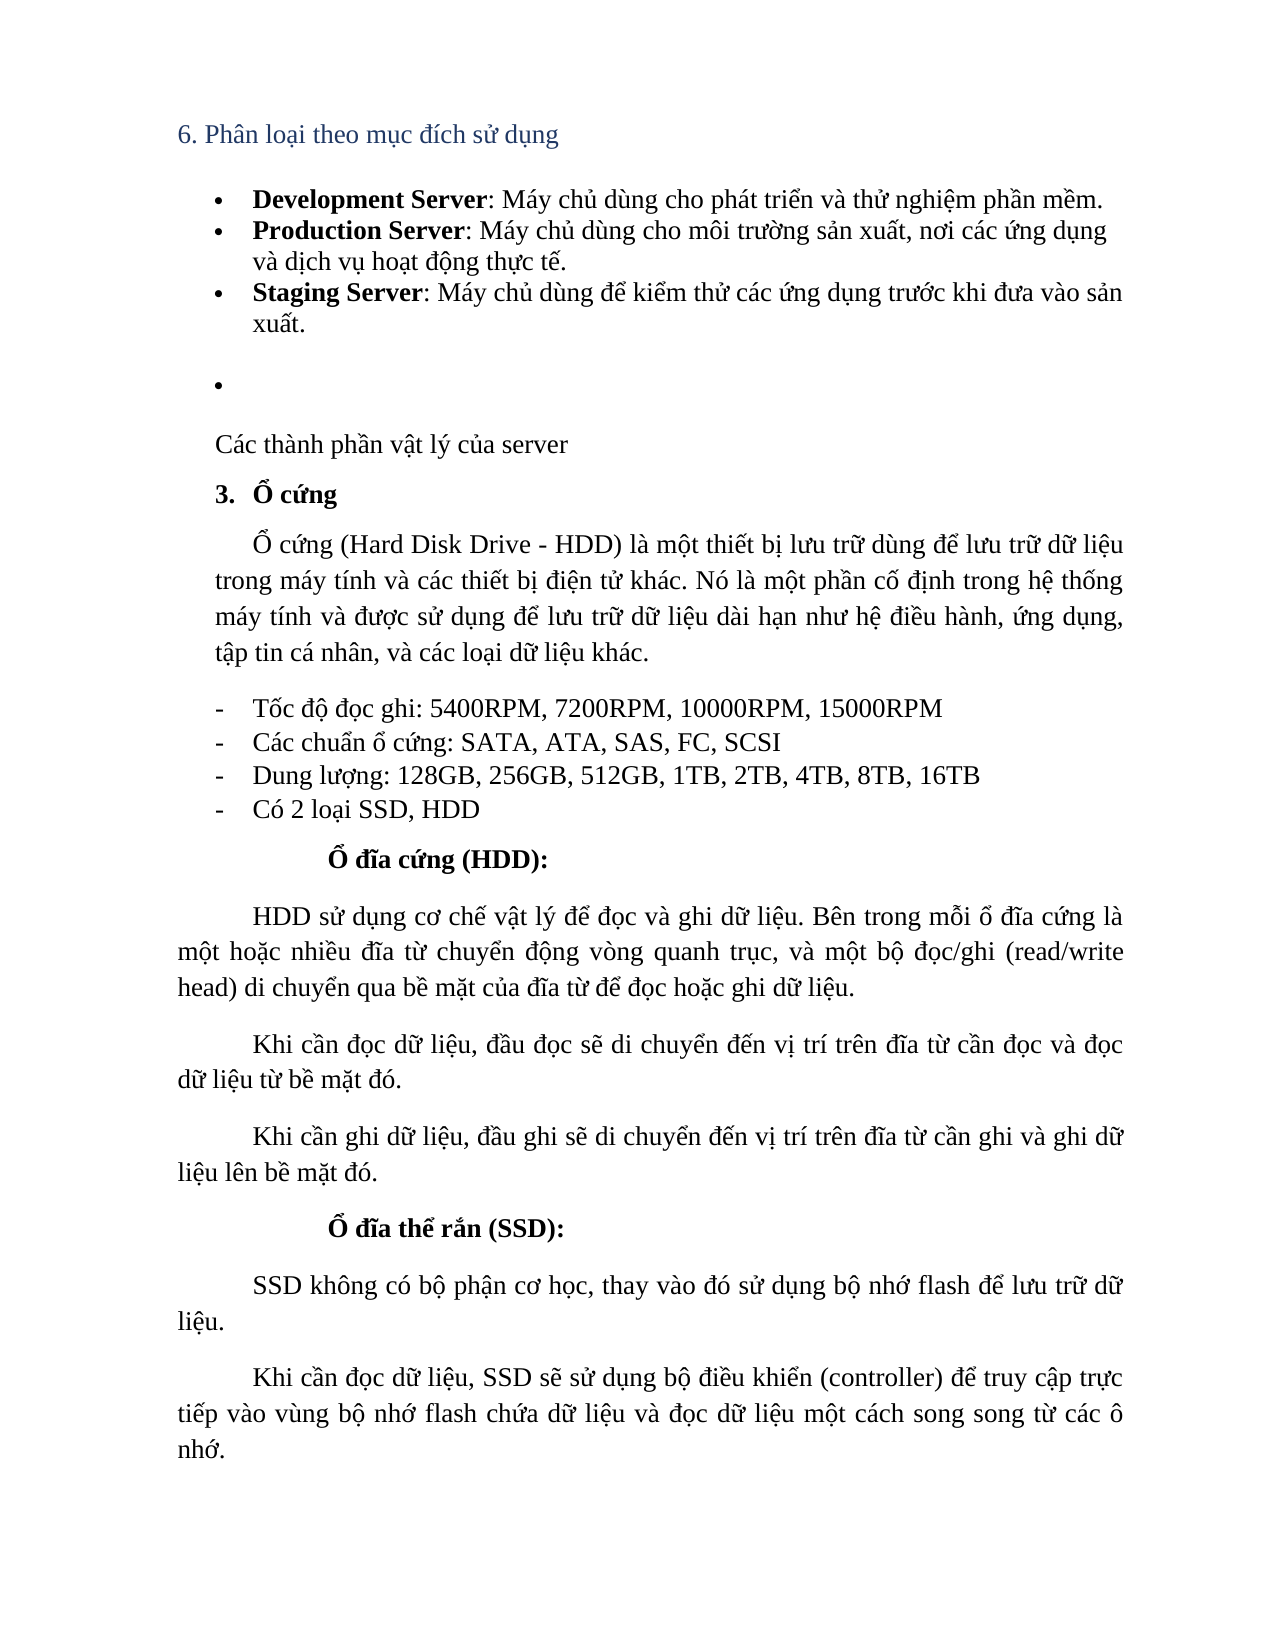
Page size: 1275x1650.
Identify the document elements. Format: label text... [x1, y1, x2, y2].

subtitle 6. Phân loại theo mục đích sử dụng [177, 118, 1125, 149]
list Các chuẩn ổ cứng: SATA, ATA, SAS, FC, SCSI [215, 726, 1125, 757]
list Dung lượng: 128GB, 256GB, 512GB, 1TB, 2TB, 4TB, 8TB, 16TB [215, 759, 1125, 791]
text HDD sử dụng cơ chế vật lý để đọc và ghi dữ liệu. Bên trong mỗi ổ đĩa cứng là một hoặc nhiều đĩa từ chuyển động vòng quanh trục, và một bộ đọc/ghi (read/write head) di chuyển qua bề mặt của đĩa từ để đọc hoặc ghi dữ liệu. [177, 900, 1125, 1002]
text Ổ đĩa cứng (HDD): [252, 843, 1125, 874]
text Khi cần đọc dữ liệu, SSD sẽ sử dụng bộ điều khiển (controller) để truy cập trực tiếp vào vùng bộ nhớ flash chứa dữ liệu và đọc dữ liệu một cách song song từ các ô nhớ. [177, 1361, 1125, 1464]
text Ổ cứng (Hard Disk Drive - HDD) là một thiết bị lưu trữ dùng để lưu trữ dữ liệu trong máy tính và các thiết bị điện tử khác. Nó là một phần cố định trong hệ thống máy tính và được sử dụng để lưu trữ dữ liệu dài hạn như hệ điều hành, ứng dụng, tập tin cá nhân, và các loại dữ liệu khác. [215, 529, 1125, 667]
list Development Server: Máy chủ dùng cho phát triển và thử nghiệm phần mềm. [215, 183, 1125, 214]
list Có 2 loại SSD, HDD [215, 793, 1125, 824]
text Các thành phần vật lý của server [215, 428, 1125, 459]
list Staging Server: Máy chủ dùng để kiểm thử các ứng dụng trước khi đưa vào sản xuất. [215, 276, 1125, 339]
text Khi cần ghi dữ liệu, đầu ghi sẽ di chuyển đến vị trí trên đĩa từ cần ghi và ghi dữ liệu lên bề mặt đó. [177, 1120, 1125, 1187]
list Production Server: Máy chủ dùng cho môi trường sản xuất, nơi các ứng dụng và dịch vụ hoạt động thực tế. [215, 214, 1125, 276]
text SSD không có bộ phận cơ học, thay vào đó sử dụng bộ nhớ flash để lưu trữ dữ liệu. [177, 1269, 1125, 1336]
list Ổ cứng [215, 478, 1125, 509]
text Ổ đĩa thể rắn (SSD): [252, 1212, 1125, 1243]
text Khi cần đọc dữ liệu, đầu đọc sẽ di chuyển đến vị trí trên đĩa từ cần đọc và đọc dữ liệu từ bề mặt đó. [177, 1028, 1125, 1095]
list Tốc độ đọc ghi: 5400RPM, 7200RPM, 10000RPM, 15000RPM [215, 692, 1125, 723]
